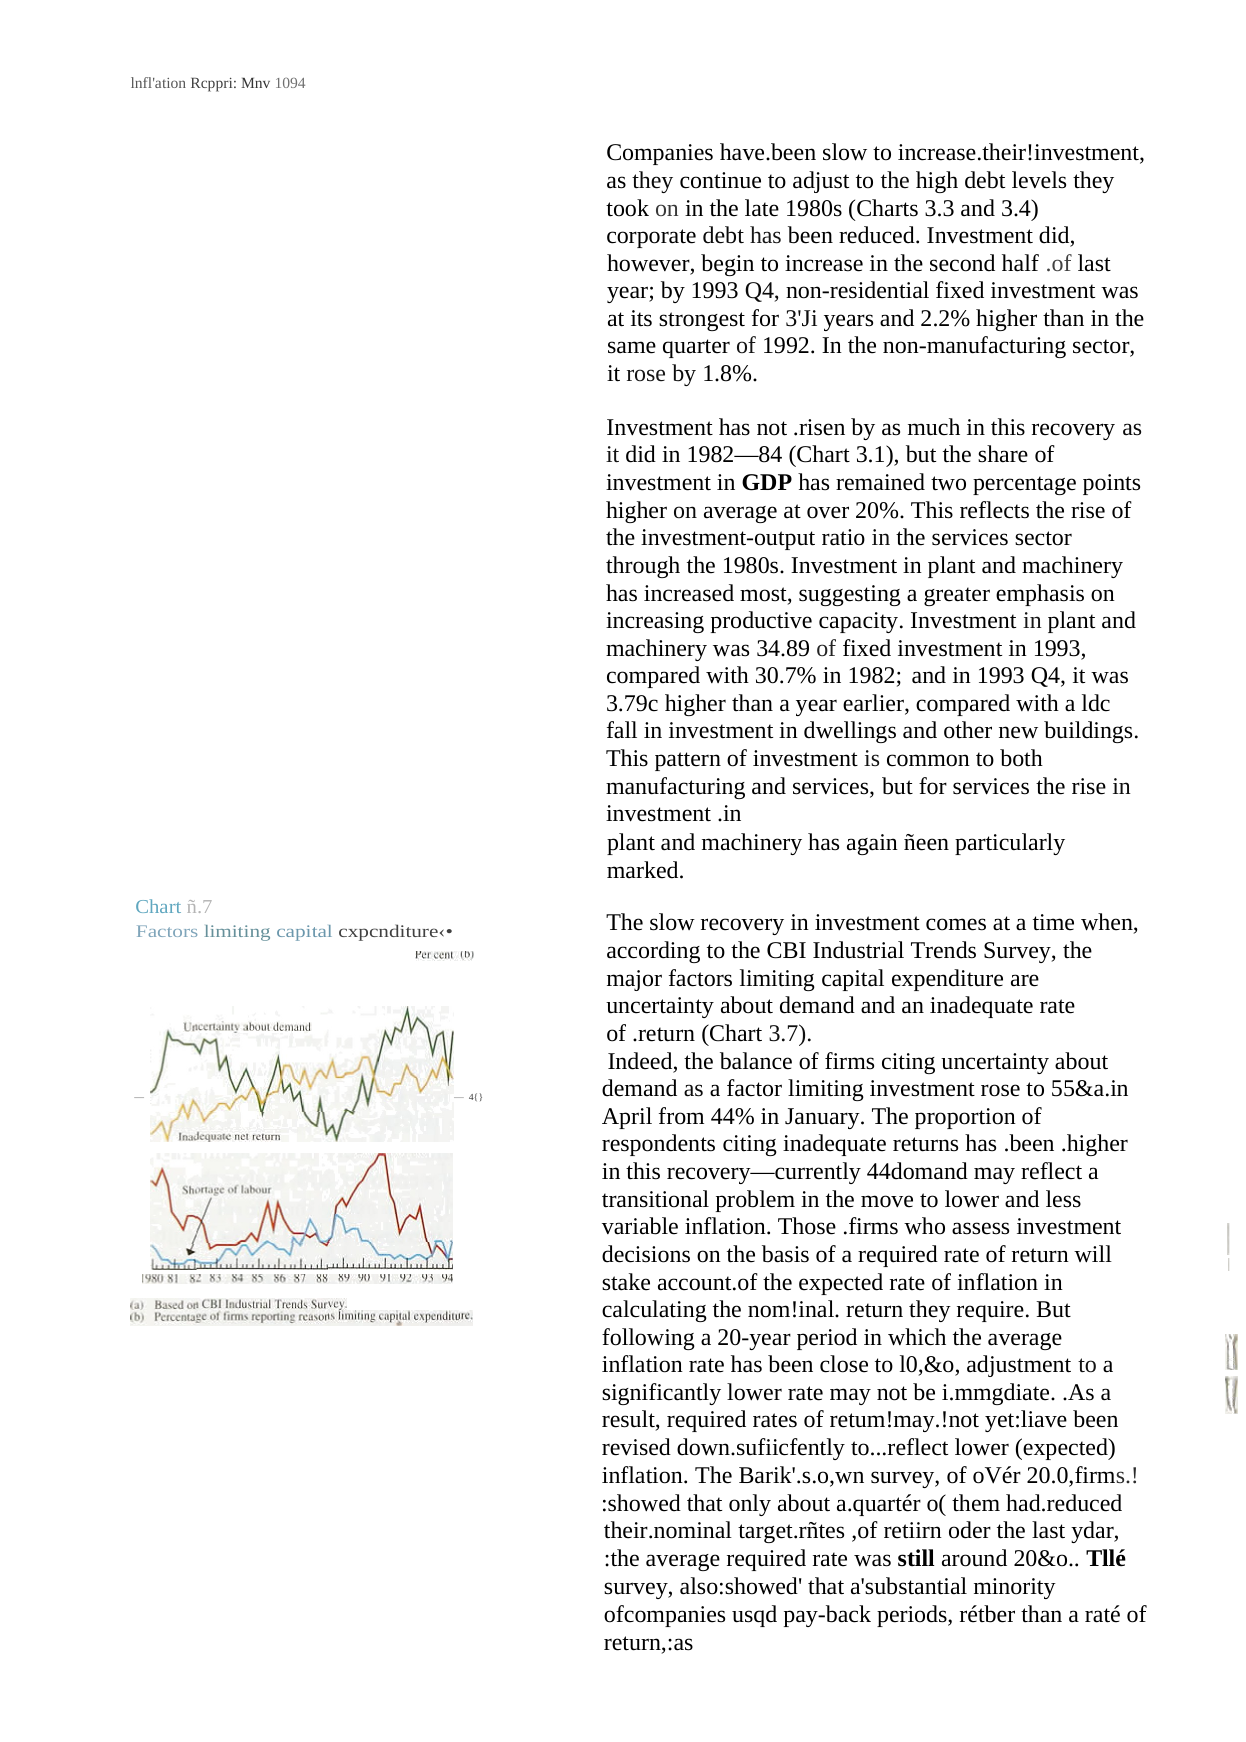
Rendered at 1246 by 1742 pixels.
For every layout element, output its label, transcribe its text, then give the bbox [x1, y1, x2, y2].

text corporate debt has been reduced. Investment did, however, begin to increase in the second half .of last year; by 1993 Q4, non-residential fixed investment was at its strongest for 3'Ji years and 2.2% higher than in the same quarter of 1992. In the non-manufacturing sector, it rose by 1.8%. [606, 221, 1147, 387]
text Factors limiting capital cxpcnditure‹• [136, 921, 497, 941]
picture [150, 1006, 454, 1091]
text Investment has not .risen by as much in this recovery as it did in 1982—84 (Chart 3.1), but the share of investment in GDP has remained two percentage points higher on average at over 20%. This reflects the rise of the investment-output ratio in the services sector through the 1980s. Investment in plant and machinery has increased most, suggesting a greater emphasis on increasing productive capacity. Investment in plant and machinery was 34.89 of fixed investment in 1993, compared with 30.7% in 1982; and in 1993 Q4, it was 3.79c higher than a year earlier, compared with a ldc fall in investment in dwellings and other new buildings. This pattern of investment is common to both manufacturing and services, but for services the rise in investment .in [606, 413, 1147, 827]
picture [415, 951, 474, 961]
picture [130, 1298, 473, 1326]
text The slow recovery in investment comes at a time when, according to the CBI Industrial Trends Survey, the major factors limiting capital expenditure are uncertainty about demand and an inadequate rate of .return (Chart 3.7). [606, 908, 1147, 1046]
text Indeed, the balance of firms citing uncertainty about demand as a factor limiting investment rose to 55&a.in April from 44% in January. The proportion of respondents citing inadequate returns has .been .higher in this recovery—currently 44domand may reflect a transitional problem in the move to lower and less variable inflation. Those .firms who assess investment decisions on the basis of a required rate of return will stake account.of the expected rate of inflation in calculating the nom!inal. return they require. But following a 20-year period in which the average inflation rate has been close to l0,&o, adjustment to a significantly lower rate may not be i.mmgdiate. .As a result, required rates of retum!may.!not yet:liave been revised down.sufiicfently to...reflect lower (expected) inflation. The Barik'.s.o,wn survey, of oVér 20.0,firms.! [602, 1047, 1142, 1488]
text :showed that only about a.quartér o( them had.reduced their.nominal target.rñtes ,of retiirn oder the last ydar, :the average required rate was still around 20&o.. Tllé survey, also:showed' that a'substantial minority ofcompanies usqd pay-back periods, rétber than a raté of return,:as [601, 1489, 1152, 1655]
picture [1225, 1376, 1238, 1414]
picture [142, 1274, 453, 1284]
text plant and machinery has again ñeen particularly marked. [607, 828, 1068, 883]
picture [150, 1153, 453, 1270]
text Chart ñ.7 [135, 895, 497, 918]
text lnfl'ation Rcppri: Mnv 1094 [130, 73, 1242, 91]
picture [1225, 1334, 1238, 1370]
picture [150, 1102, 454, 1142]
text Companies have.been slow to increase.their!investment, as they continue to adjust to the high debt levels they took on in the late 1980s (Charts 3.3 and 3.4) [606, 138, 1148, 221]
